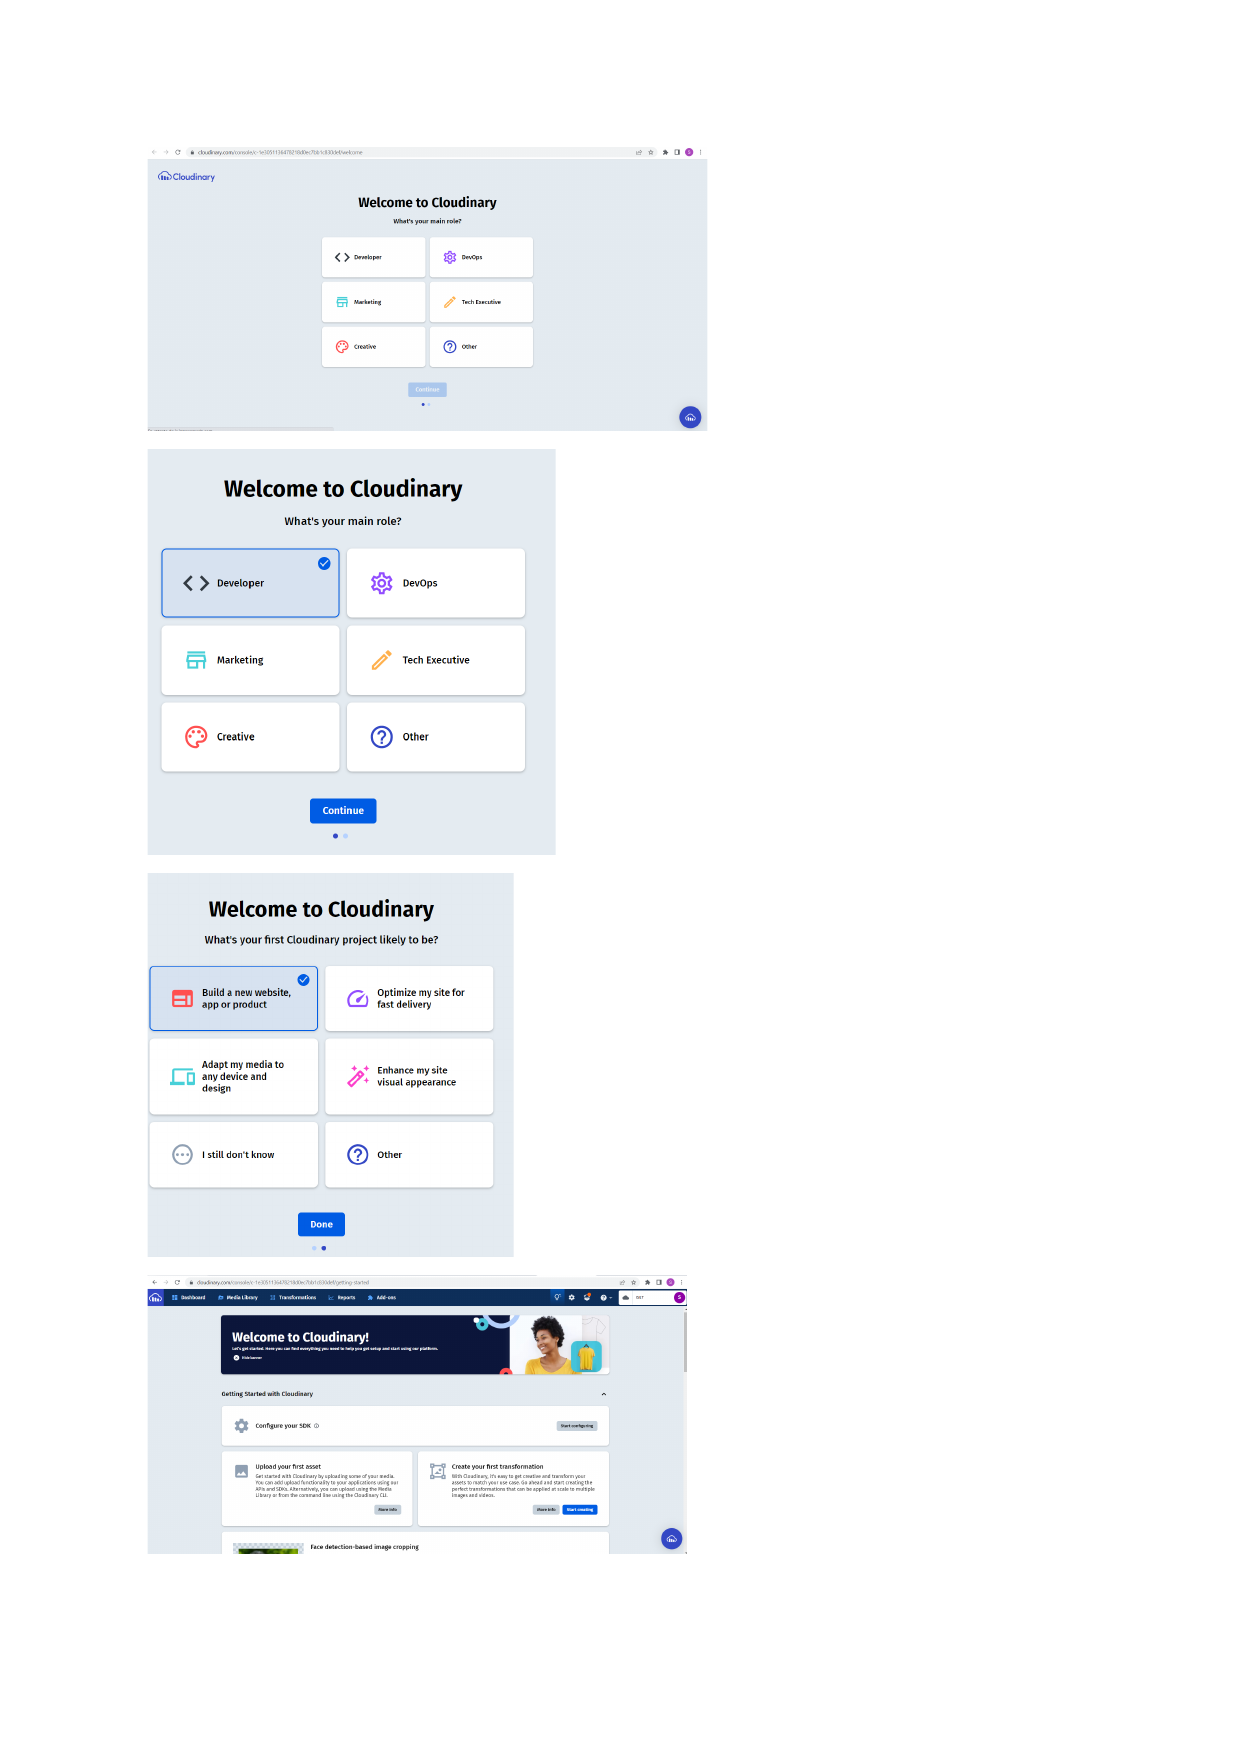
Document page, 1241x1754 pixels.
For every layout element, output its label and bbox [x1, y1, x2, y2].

picture [147, 147, 708, 431]
picture [147, 449, 556, 855]
picture [147, 873, 514, 1257]
picture [147, 1275, 687, 1554]
